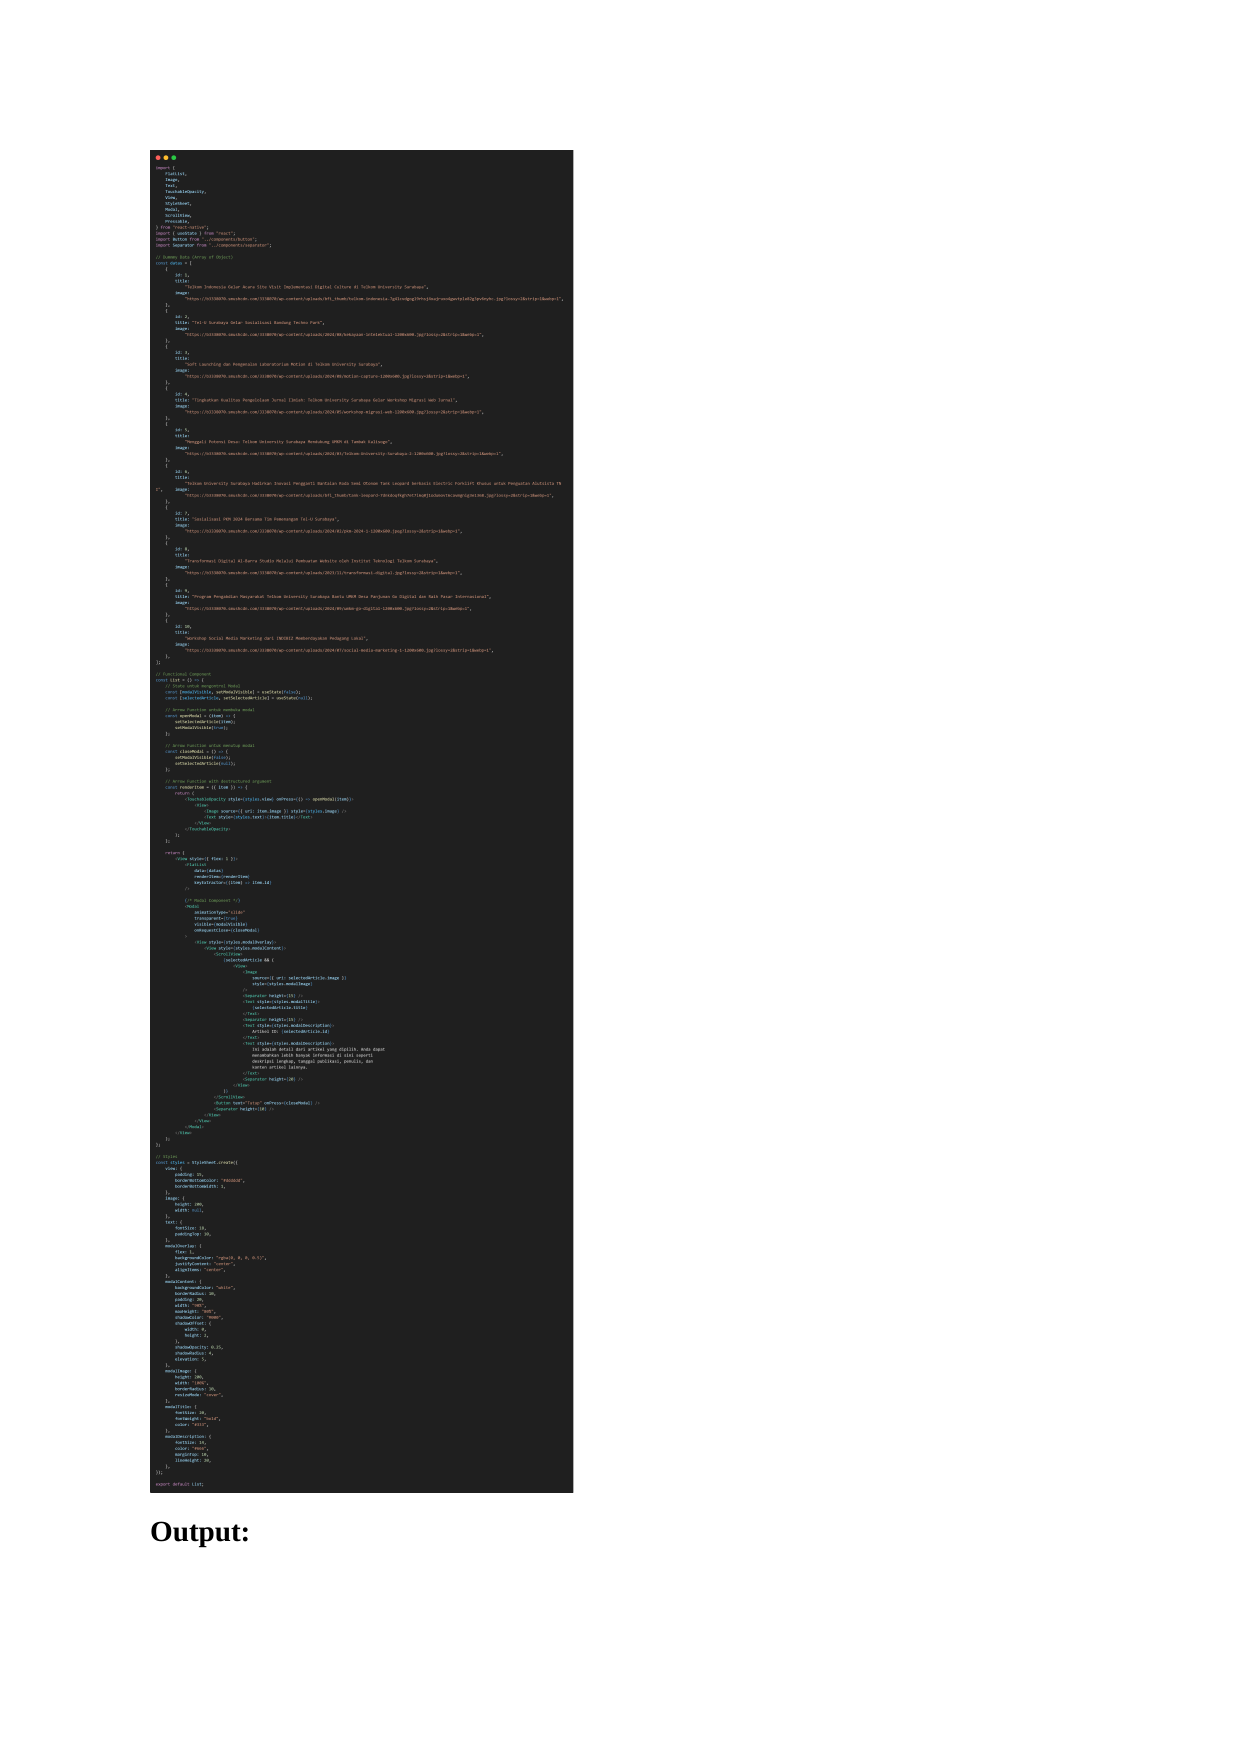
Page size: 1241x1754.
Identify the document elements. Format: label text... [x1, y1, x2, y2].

text Output: [150, 1514, 1090, 1548]
picture [150, 150, 574, 1493]
